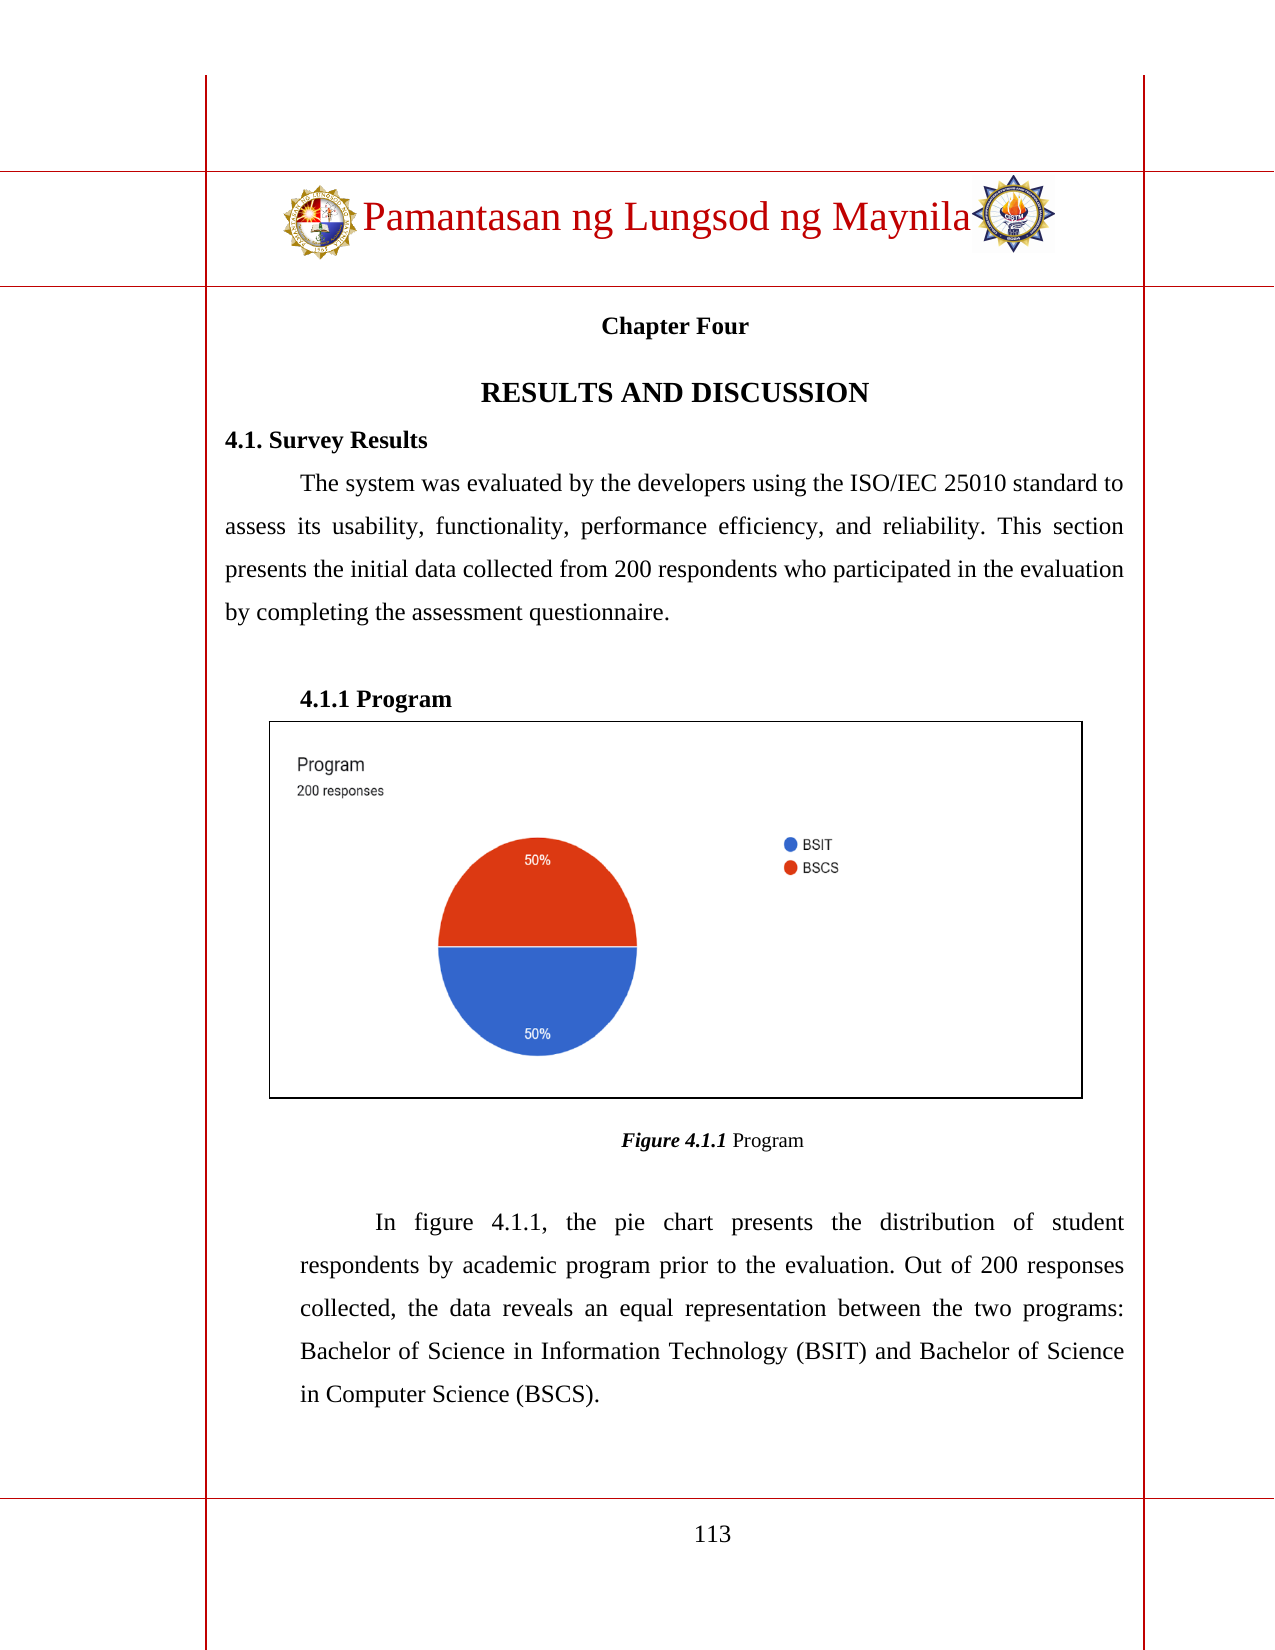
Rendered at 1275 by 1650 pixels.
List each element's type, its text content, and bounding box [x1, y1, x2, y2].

picture [270, 722, 1081, 1097]
picture [281, 183, 359, 262]
picture [971, 175, 1055, 253]
text Chapter Four [225, 311, 1125, 339]
text 4.1. Survey Results [225, 425, 1125, 454]
text 4.1.1 Program [225, 684, 1125, 712]
text RESULTS AND DISCUSSION [225, 375, 1125, 408]
text The system was evaluated by the developers using the ISO/IEC 25010 standard to assess its usability, functionality, performance efficiency, and reliability. This section presents the initial data collected from 200 respondents who participated in the evaluation by completing the assessment questionnaire. [225, 468, 1125, 626]
text In figure 4.1.1, the pie chart presents the distribution of student respondents by academic program prior to the evaluation. Out of 200 responses collected, the data reveals an equal representation between the two programs: Bachelor of Science in Information Technology (BSIT) and Bachelor of Science in Computer Science (BSCS). [300, 1207, 1125, 1408]
